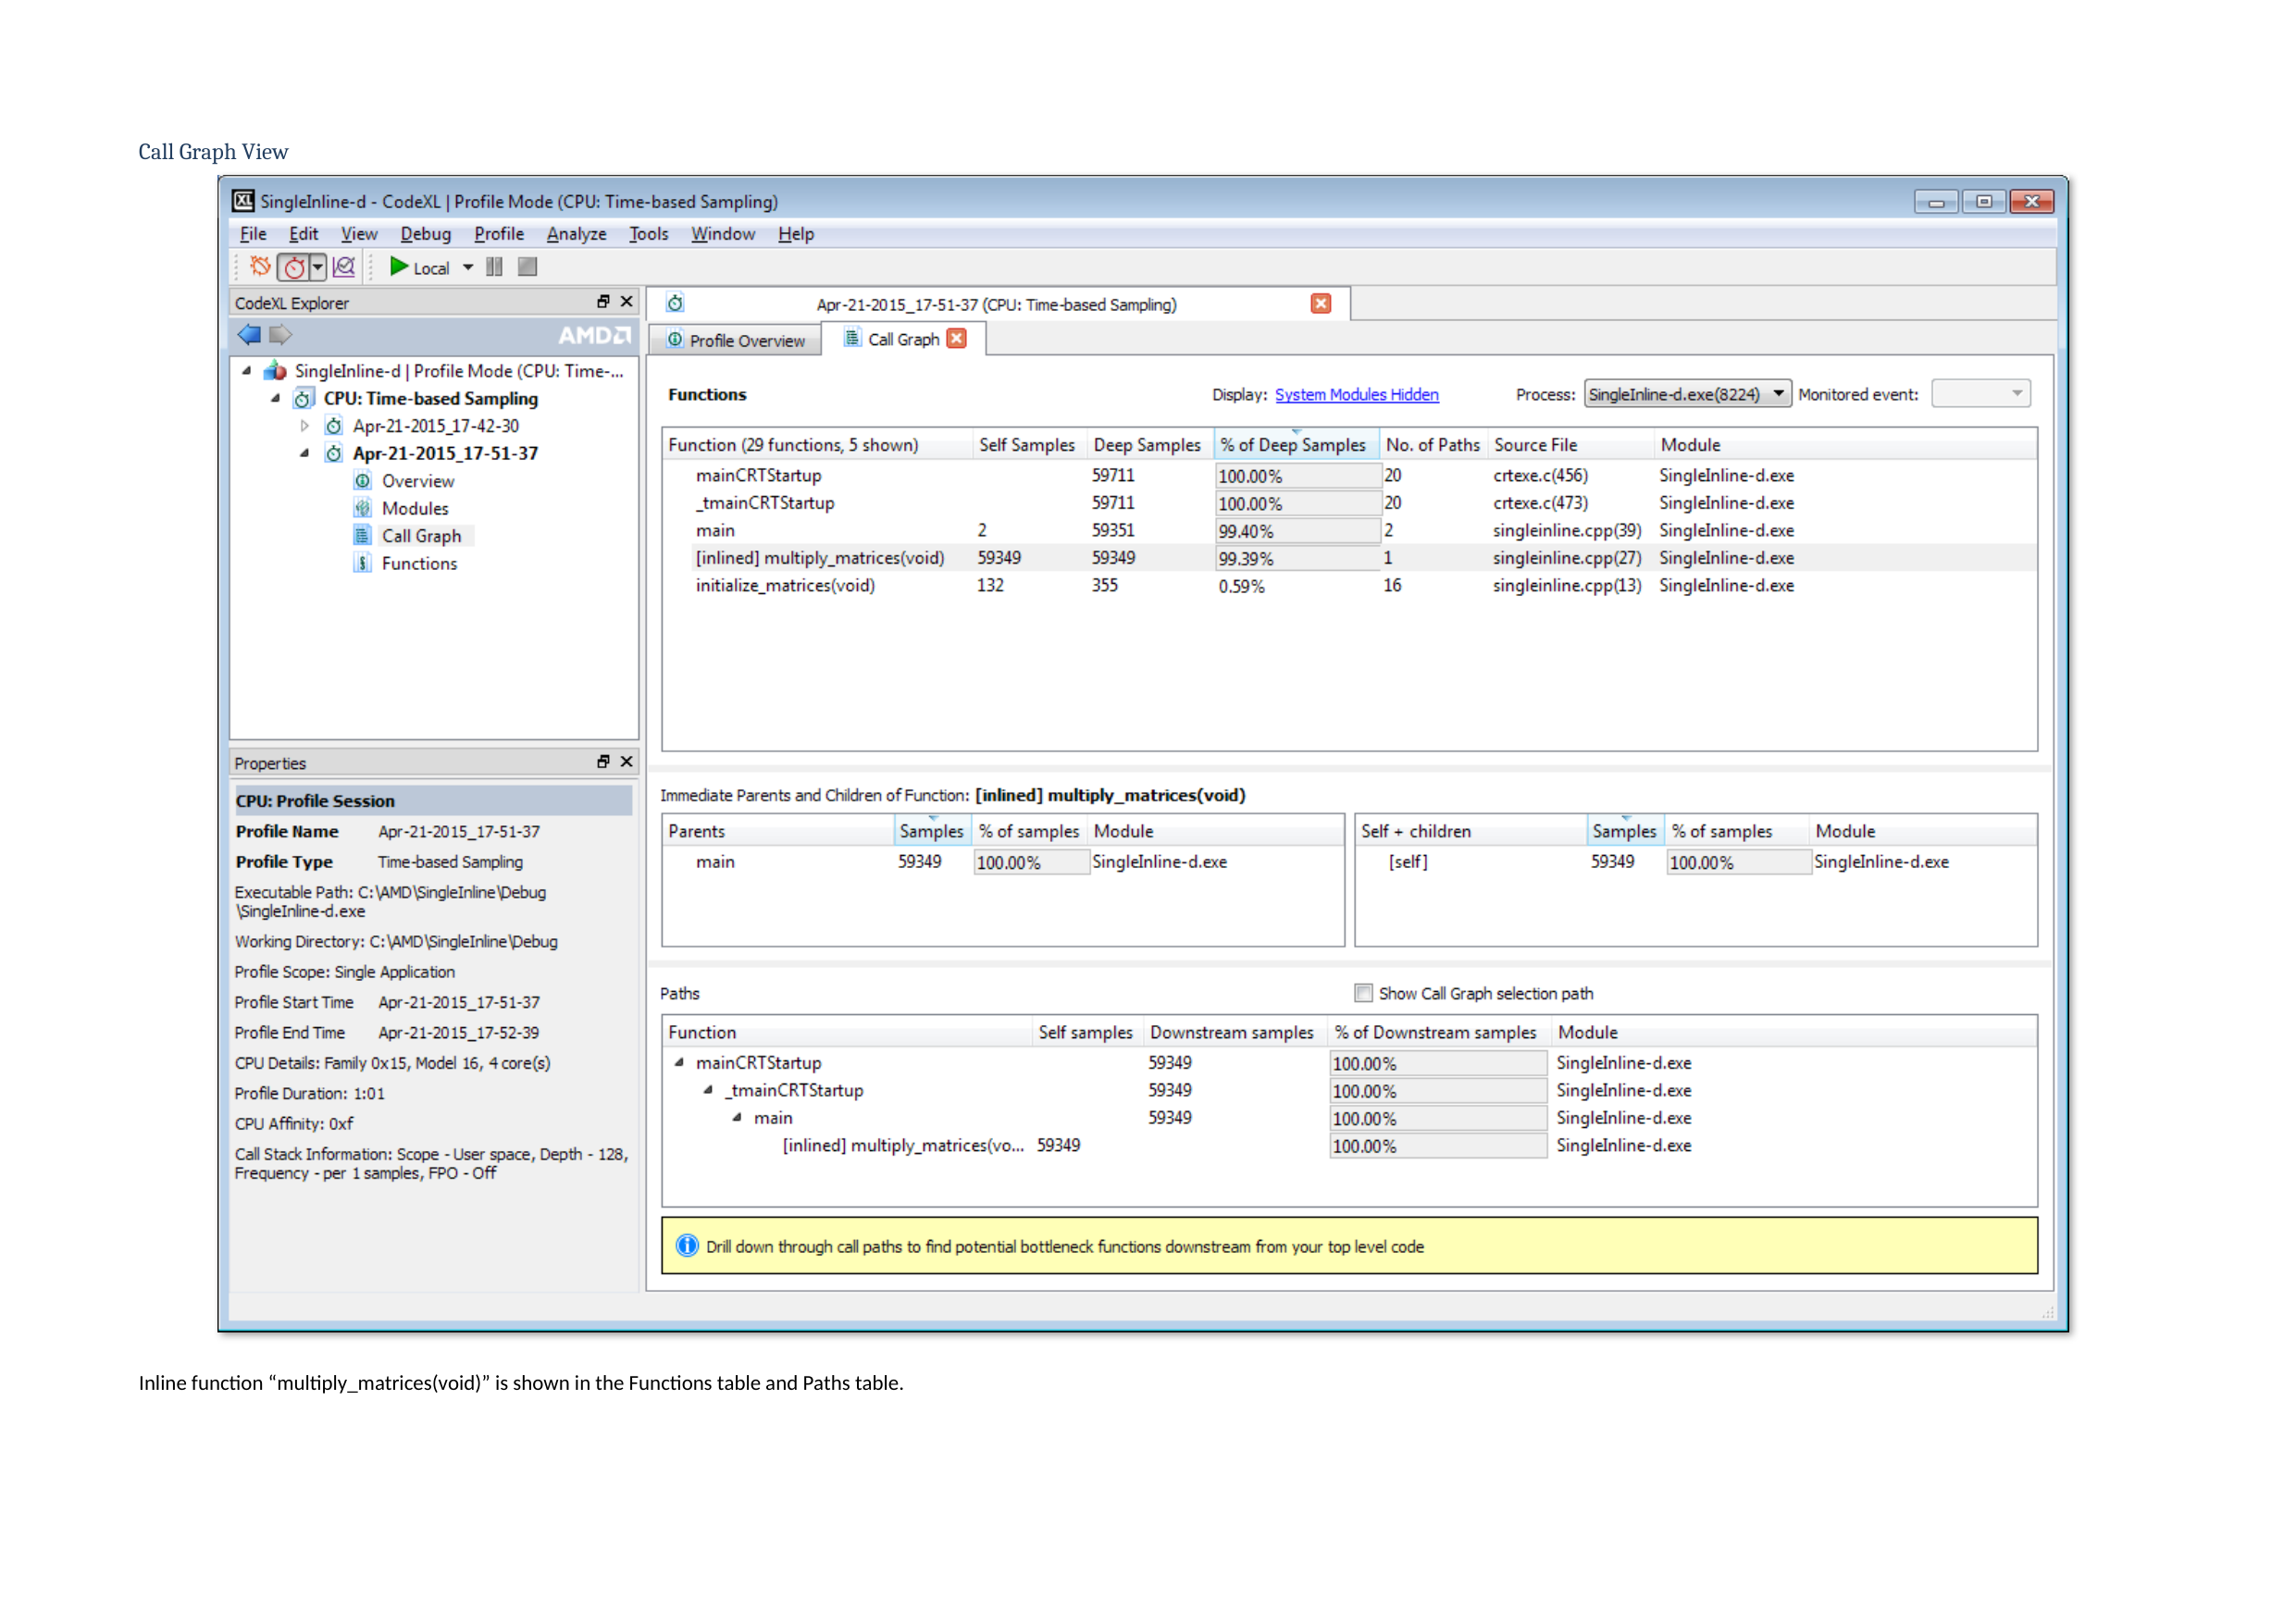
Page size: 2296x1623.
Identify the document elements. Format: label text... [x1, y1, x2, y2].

picture [217, 175, 2069, 1332]
text Inline function “multiply_matrices(void)” is shown in the Functions table and Paths table. [139, 1369, 2156, 1395]
subtitle Call Graph View [139, 139, 2156, 166]
